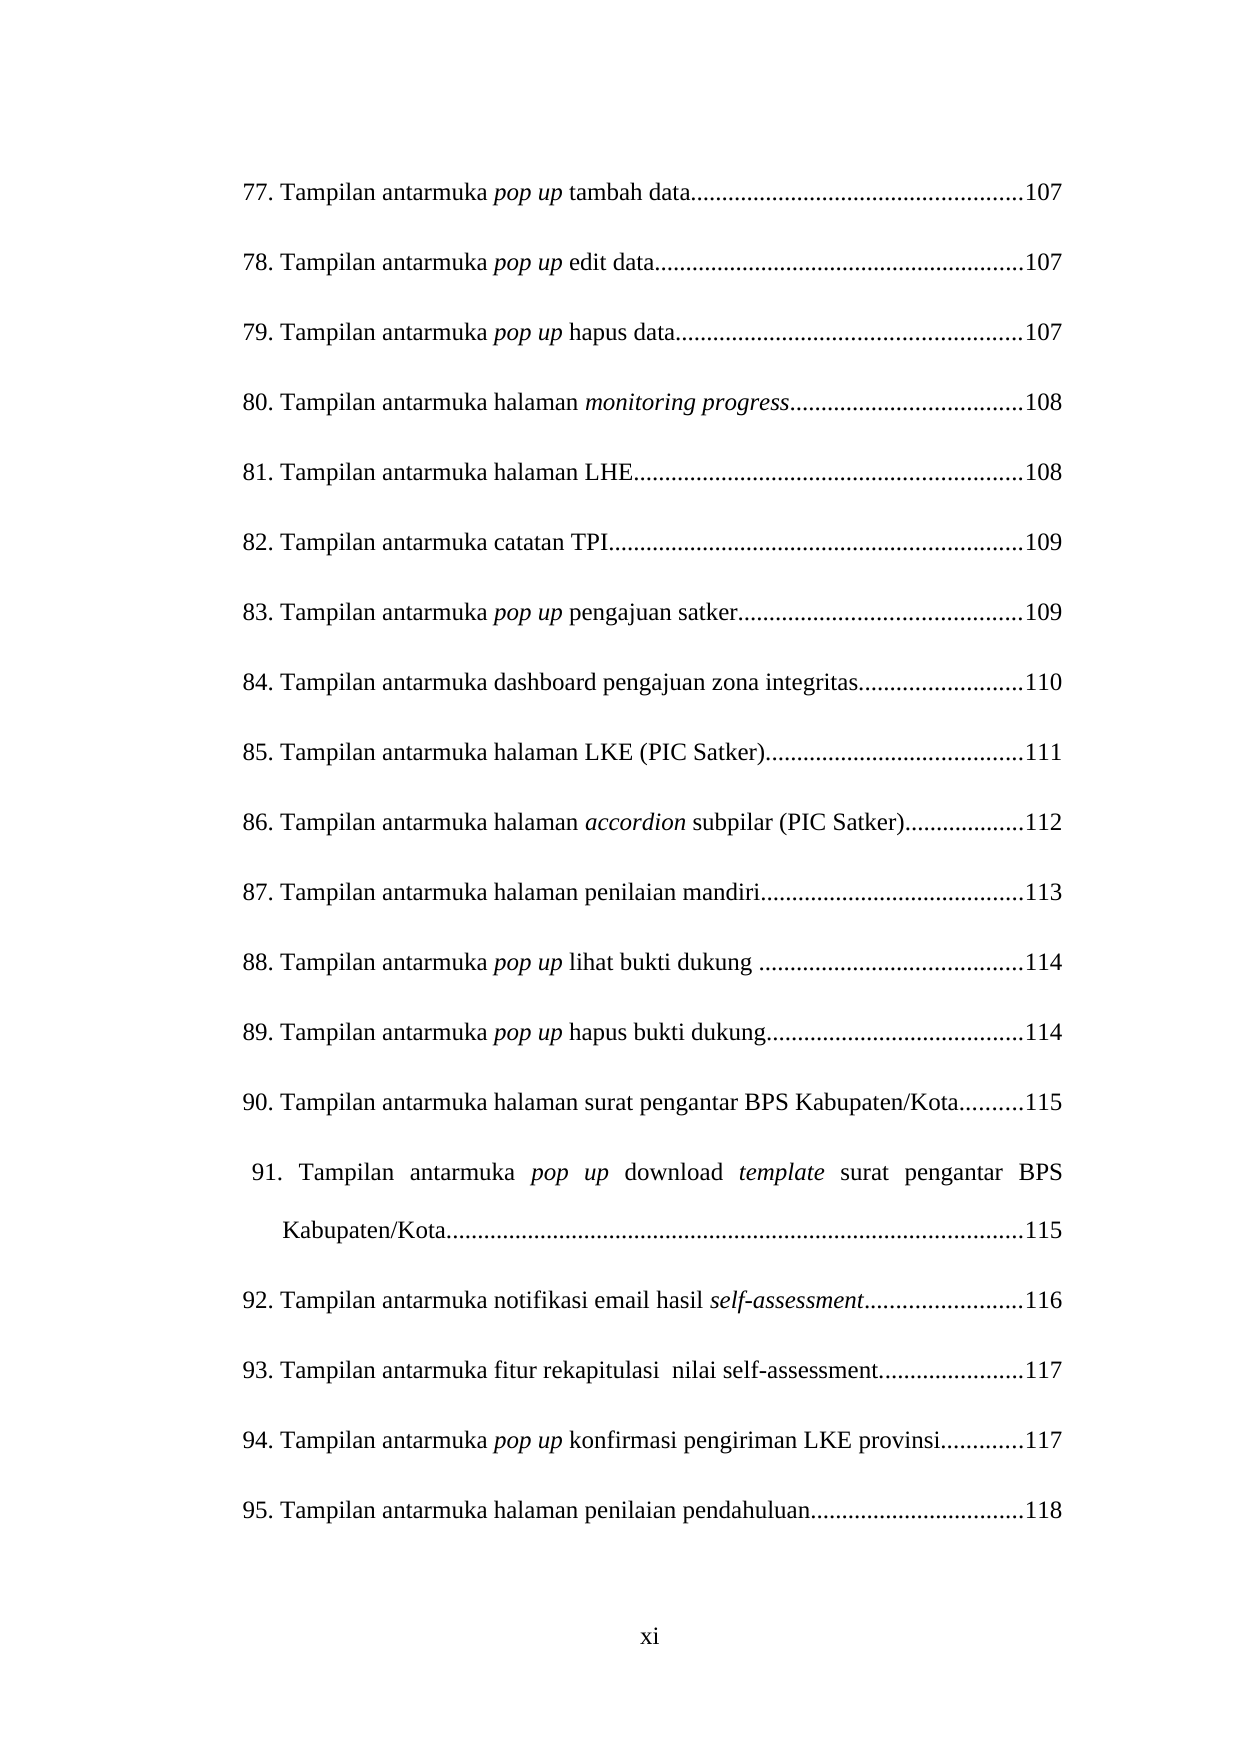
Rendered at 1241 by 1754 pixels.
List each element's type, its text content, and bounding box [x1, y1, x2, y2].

text 79. Tampilan antarmuka pop up hapus data 107 [236, 317, 1063, 346]
text 90. Tampilan antarmuka halaman surat pengantar BPS Kabupaten/Kota. 115 [236, 1087, 1063, 1116]
text 85. Tampilan antarmuka halaman LKE (PIC Satker). 111 [236, 737, 1063, 766]
text 78. Tampilan antarmuka pop up edit data 107 [236, 247, 1063, 276]
text 81. Tampilan antarmuka halaman LHE 108 [236, 457, 1063, 486]
text 82. Tampilan antarmuka catatan TPI. 109 [236, 527, 1063, 556]
text 89. Tampilan antarmuka pop up hapus bukti dukung. 114 [236, 1017, 1063, 1046]
text 80. Tampilan antarmuka halaman monitoring progress 108 [236, 387, 1063, 416]
text 94. Tampilan antarmuka pop up konfirmasi pengiriman LKE provinsi. 117 [236, 1425, 1063, 1453]
text 86. Tampilan antarmuka halaman accordion subpilar (PIC Satker). 112 [236, 807, 1063, 836]
text 92. Tampilan antarmuka notifikasi email hasil self-assessment. 116 [236, 1285, 1063, 1313]
text 95. Tampilan antarmuka halaman penilaian pendahuluan. 118 [236, 1495, 1063, 1523]
text 77. Tampilan antarmuka pop up tambah data 107 [236, 177, 1063, 206]
text 87. Tampilan antarmuka halaman penilaian mandiri. 113 [236, 877, 1063, 906]
text 83. Tampilan antarmuka pop up pengajuan satker. 109 [236, 597, 1063, 626]
text 84. Tampilan antarmuka dashboard pengajuan zona integritas. 110 [236, 667, 1063, 696]
text 91. Tampilan antarmuka pop up download template surat pengantar BPS Kabupaten/Kota. 115 [236, 1157, 1063, 1243]
text 88. Tampilan antarmuka pop up lihat bukti dukung . 114 [236, 947, 1063, 976]
text 93. Tampilan antarmuka fitur rekapitulasi nilai self-assessment. 117 [236, 1355, 1063, 1383]
